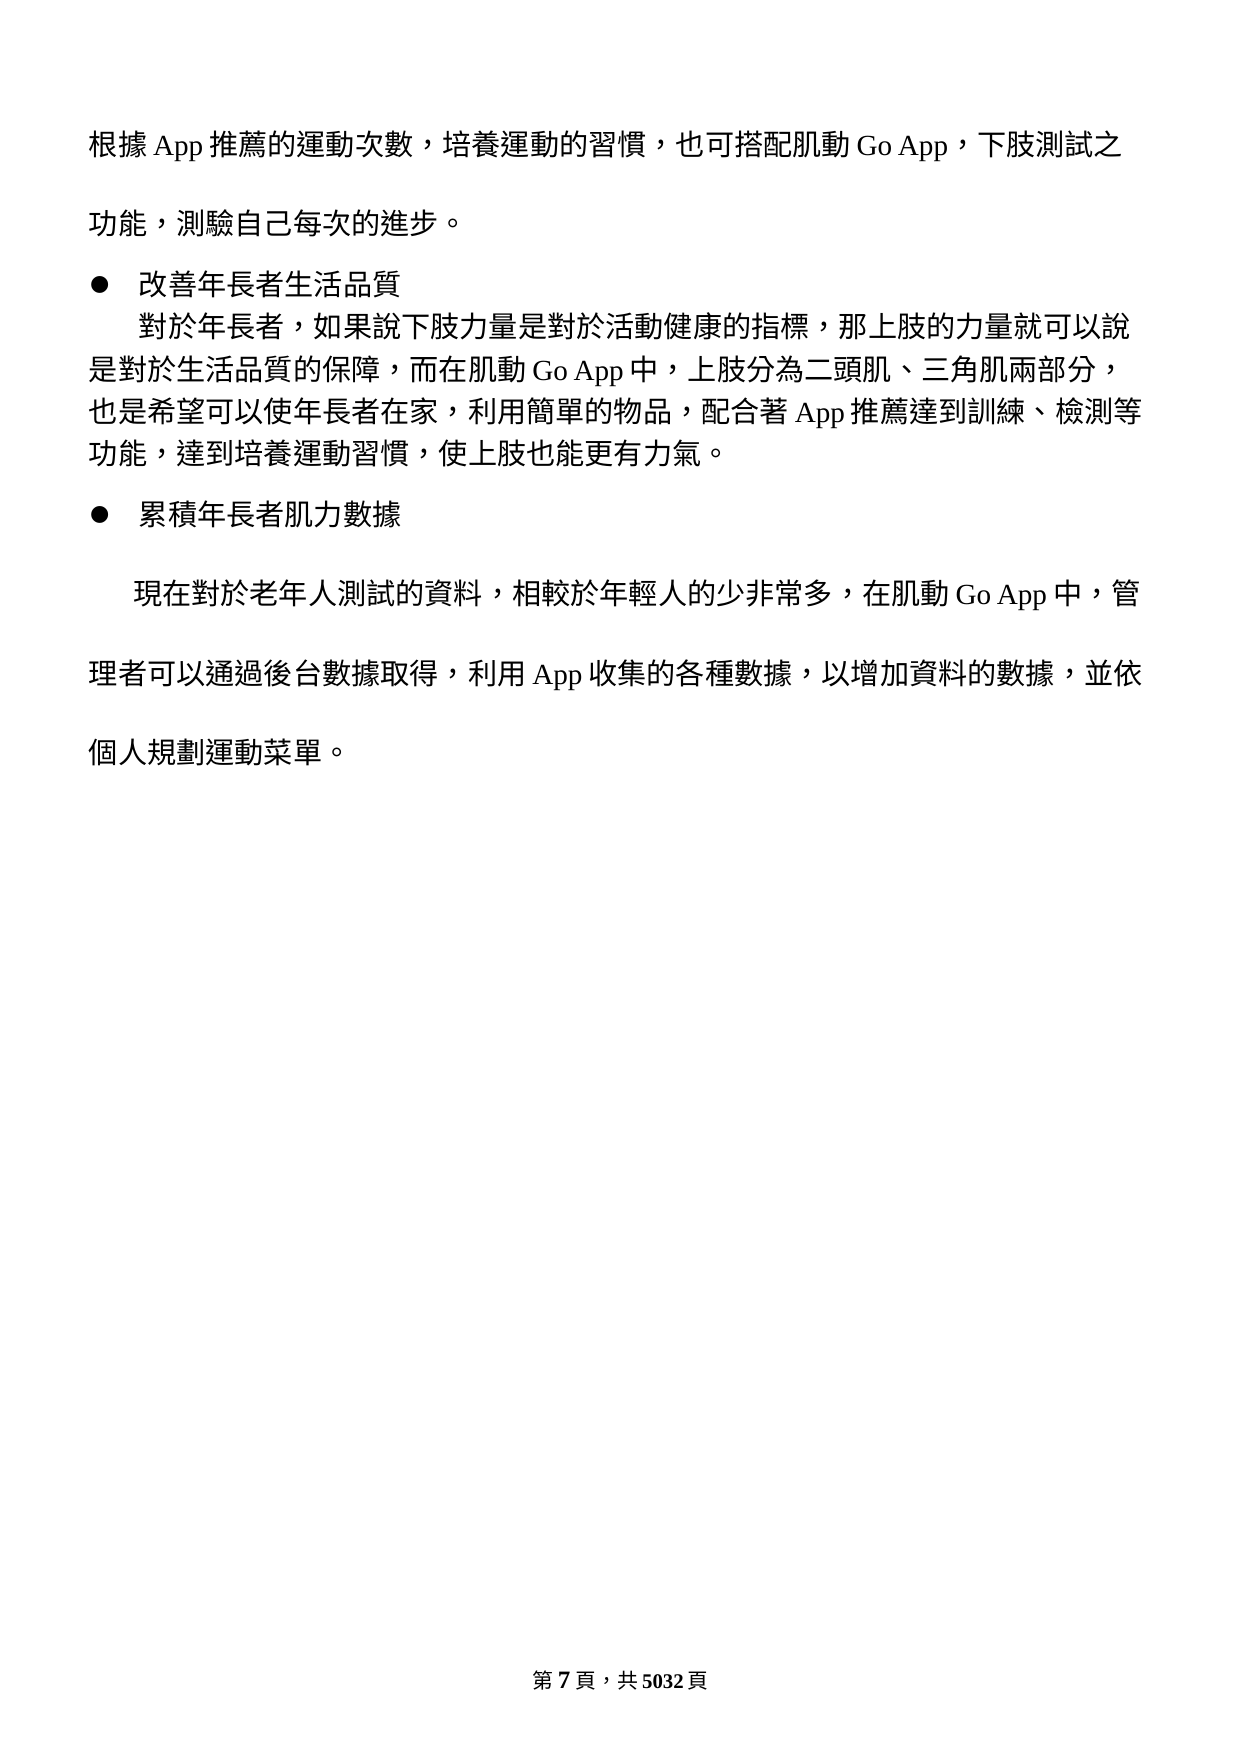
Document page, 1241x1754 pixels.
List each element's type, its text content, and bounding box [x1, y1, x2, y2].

text 對於年長者，如果說下肢力量是對於活動健康的指標，那上肢的力量就可以說是對於生活品質的保障，而在肌動Go App中，上肢分為二頭肌、三角肌兩部分，也是希望可以使年長者在家，利用簡單的物品，配合著App推薦達到訓練、檢測等功能，達到培養運動習慣，使上肢也能更有力氣。 [89, 304, 1152, 473]
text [89, 103, 1152, 261]
list 累積年長者肌力數據 [89, 473, 1152, 552]
text 現在對於老年人測試的資料，相較於年輕人的少非常多，在肌動Go App中，管理者可以通過後台數據取得，利用App收集的各種數據，以增加資料的數據，並依個人規劃運動菜單。 [89, 552, 1152, 790]
list 改善年長者生活品質 [89, 261, 1152, 304]
